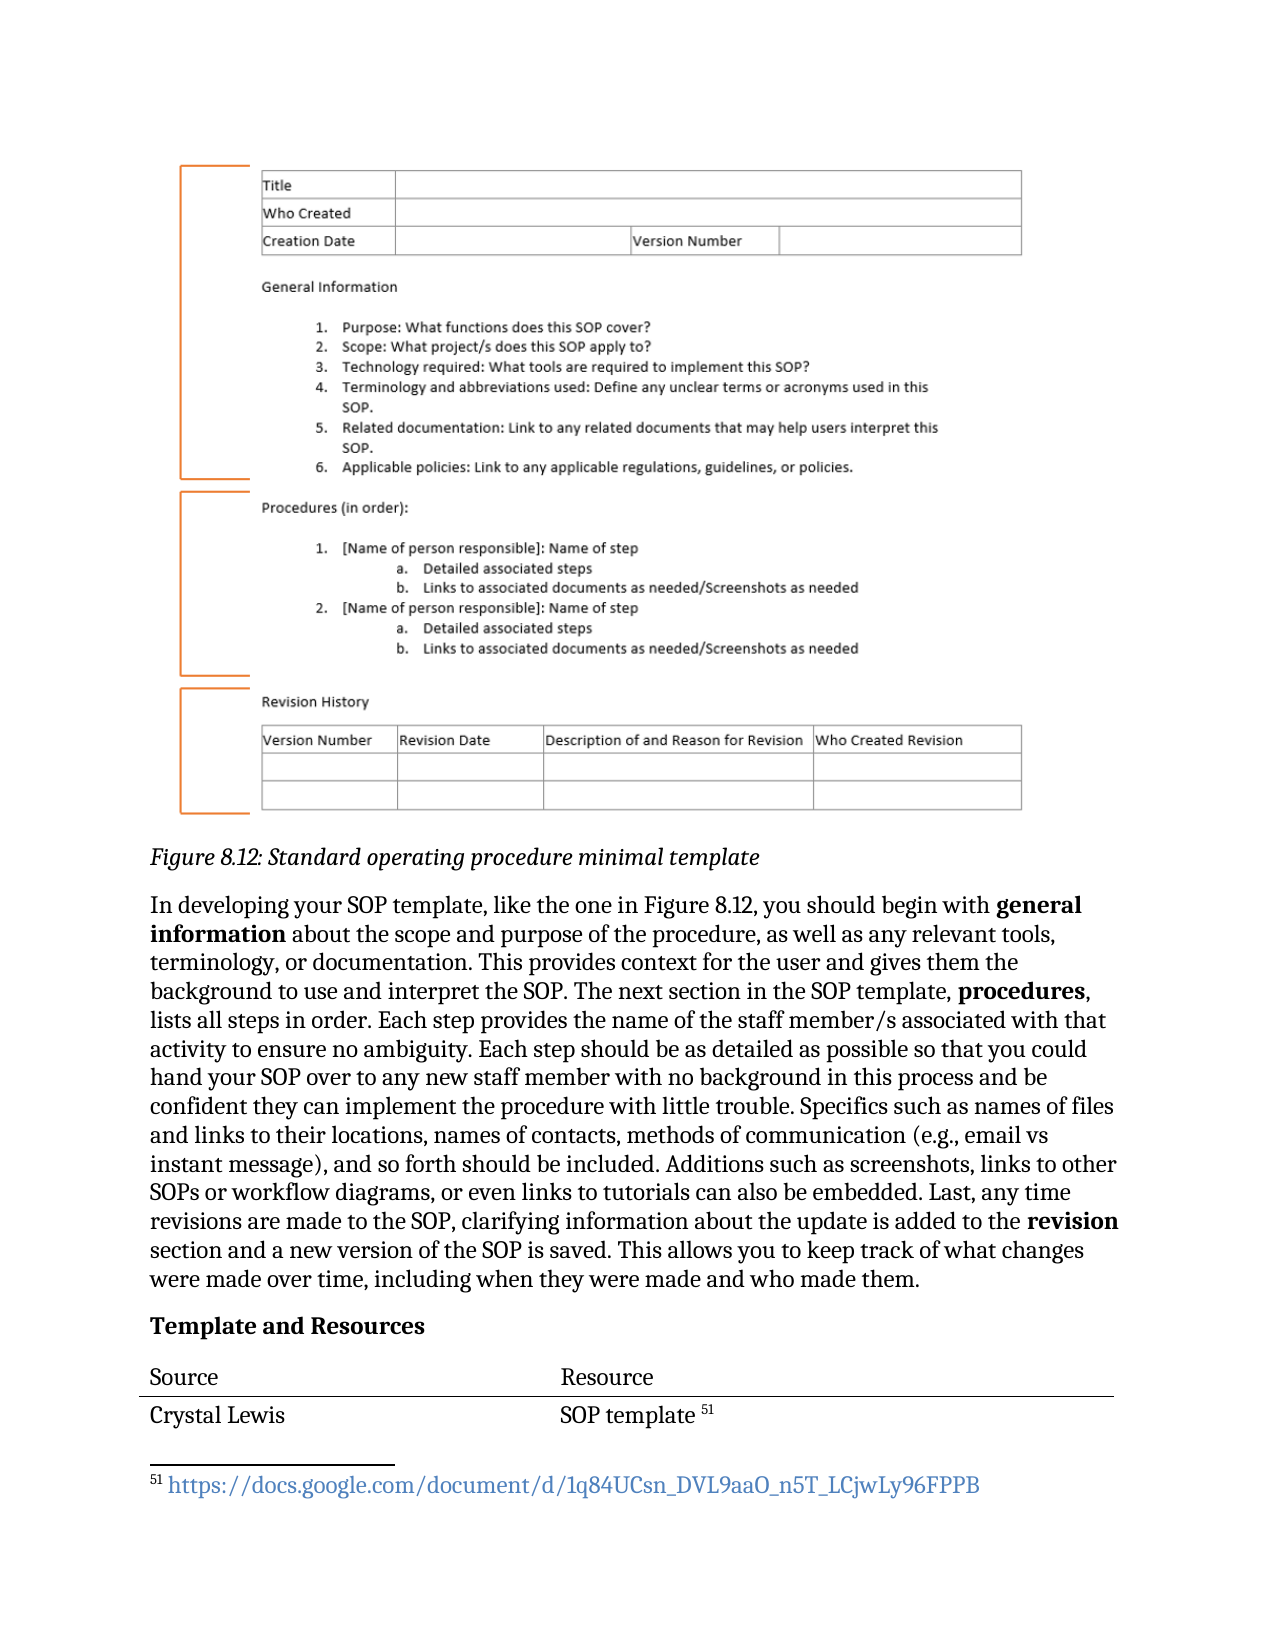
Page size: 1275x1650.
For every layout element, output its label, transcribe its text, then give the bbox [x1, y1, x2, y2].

table_cell Crystal Lewis [139, 1397, 549, 1433]
table_header Source [139, 1360, 549, 1396]
text Figure 8.12: Standard operating procedure minimal template [150, 843, 1125, 872]
table_header Resource [549, 1360, 1114, 1396]
picture [168, 150, 1039, 823]
text In developing your SOP template, like the one in Figure 8.12, you should begin with general information about the scope and purpose of the procedure, as well as any relevant tools, terminology, or documentation. This provides context for the user and gives them the background to use and interpret the SOP. The next section in the SOP template, procedures, lists all steps in order. Each step provides the name of the staff member/s associated with that activity to ensure no ambiguity. Each step should be as detailed as possible so that you could hand your SOP over to any new staff member with no background in this process and be confident they can implement the procedure with little trouble. Specifics such as names of files and links to their locations, names of contacts, methods of communication (e.g., email vs instant message), and so forth should be included. Additions such as screenshots, links to other SOPs or workflow diagrams, or even links to tutorials can also be embedded. Last, any time revisions are made to the SOP, clarifying information about the update is added to the revision section and a new version of the SOP is saved. This allows you to keep track of what changes were made over time, including when they were made and who made them. [150, 891, 1125, 1293]
text Template and Resources [150, 1312, 1125, 1341]
table_cell SOP template [549, 1397, 1114, 1433]
